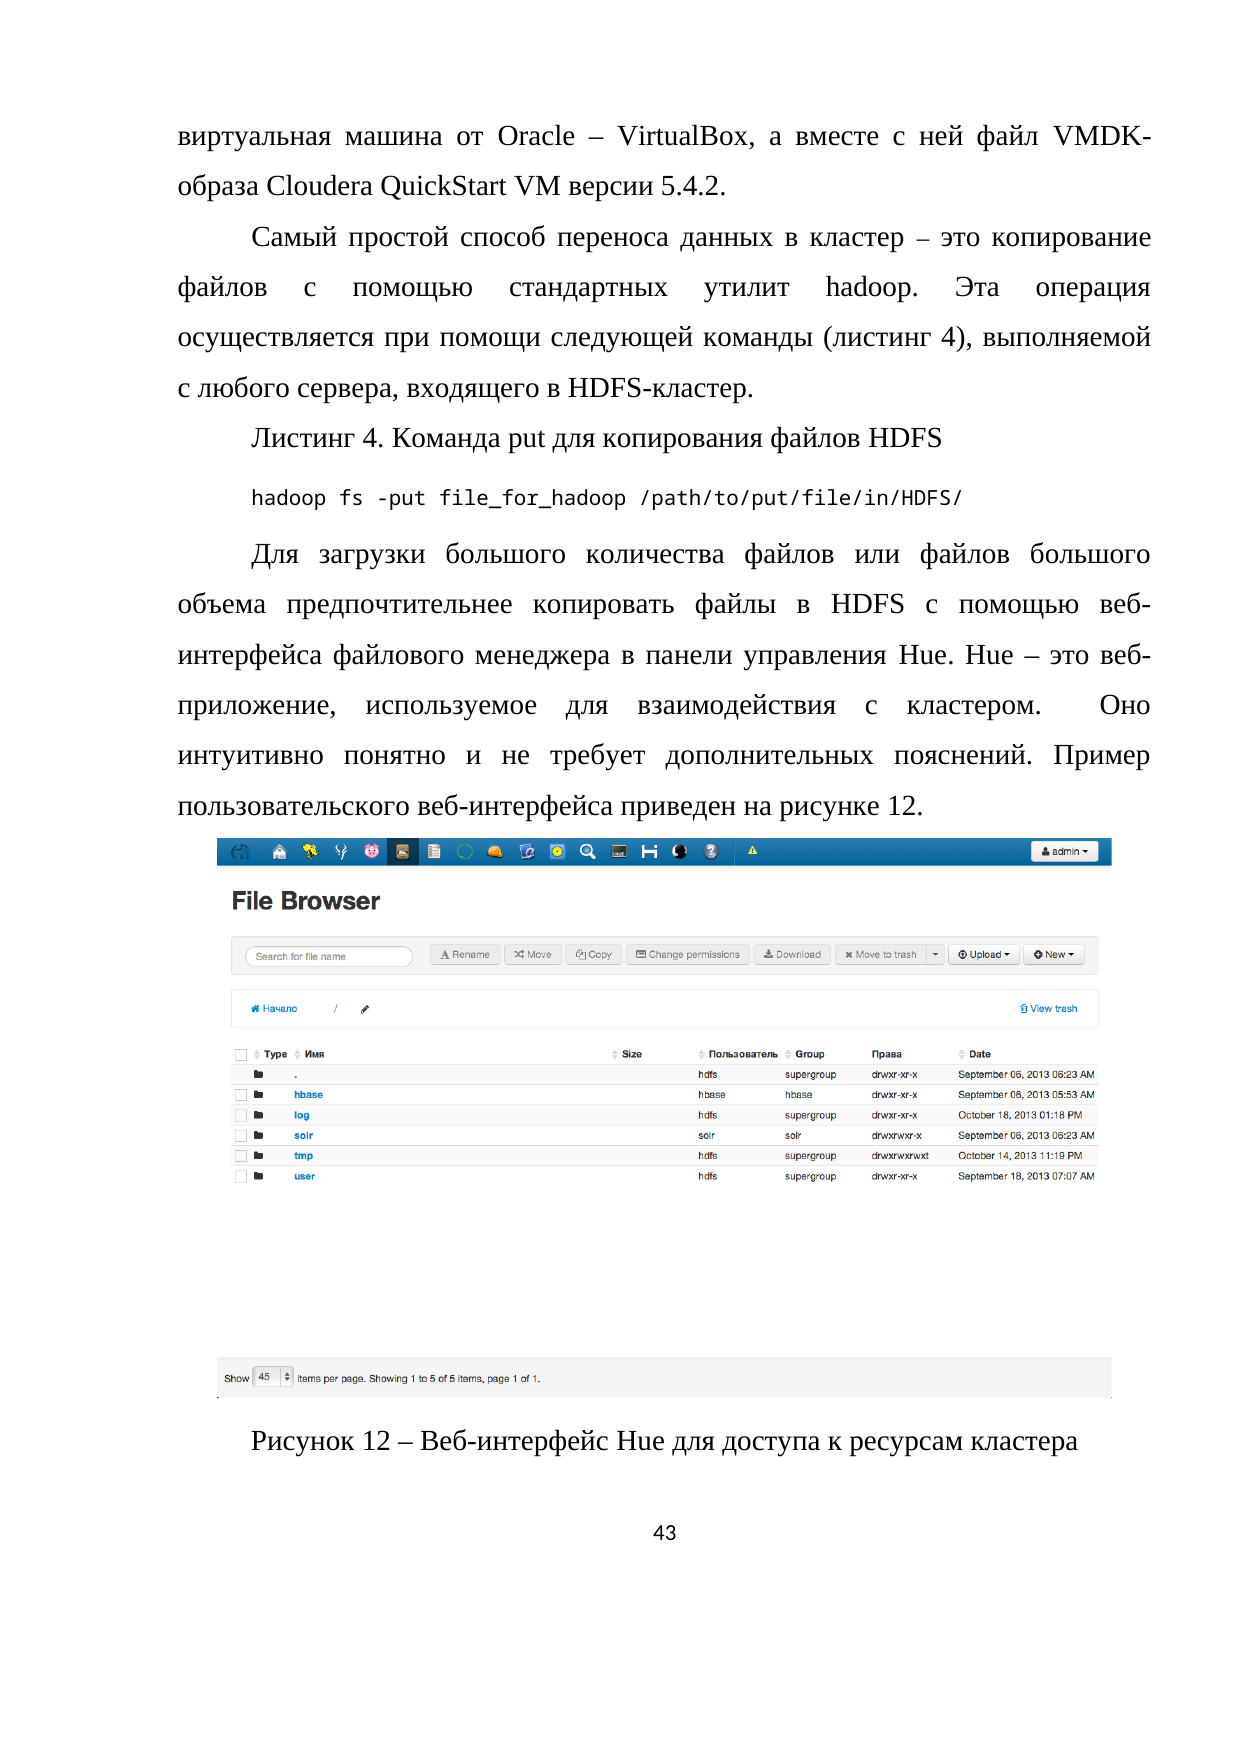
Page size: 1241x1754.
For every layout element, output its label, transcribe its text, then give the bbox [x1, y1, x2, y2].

text Рисунок 12 – Веб-интерфейс Hue для доступа к ресурсам кластера [177, 1423, 1152, 1457]
text Для загрузки большого количества файлов или файлов большого объема предпочтительнее копировать файлы в HDFS с помощью веб-интерфейса файлового менеджера в панели управления Hue. Hue – это веб-приложение, используемое для взаимодействия с кластером. Оно интуитивно понятно и не требует дополнительных пояснений. Пример пользовательского веб-интерфейса приведен на рисунке 12. [177, 536, 1152, 821]
text Самый простой способ переноса данных в кластер – это копирование файлов с помощью стандартных утилит hadoop. Эта операция осуществляется при помощи следующей команды (листинг 4), выполняемой с любого сервера, входящего в HDFS-кластер. [177, 219, 1152, 403]
picture [217, 838, 1112, 1398]
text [177, 118, 1152, 202]
text Листинг 4. Команда put для копирования файлов HDFS [177, 420, 1152, 453]
text hadoop fs -put file_for_hadoop /path/to/put/file/in/HDFS/ [177, 483, 1152, 511]
